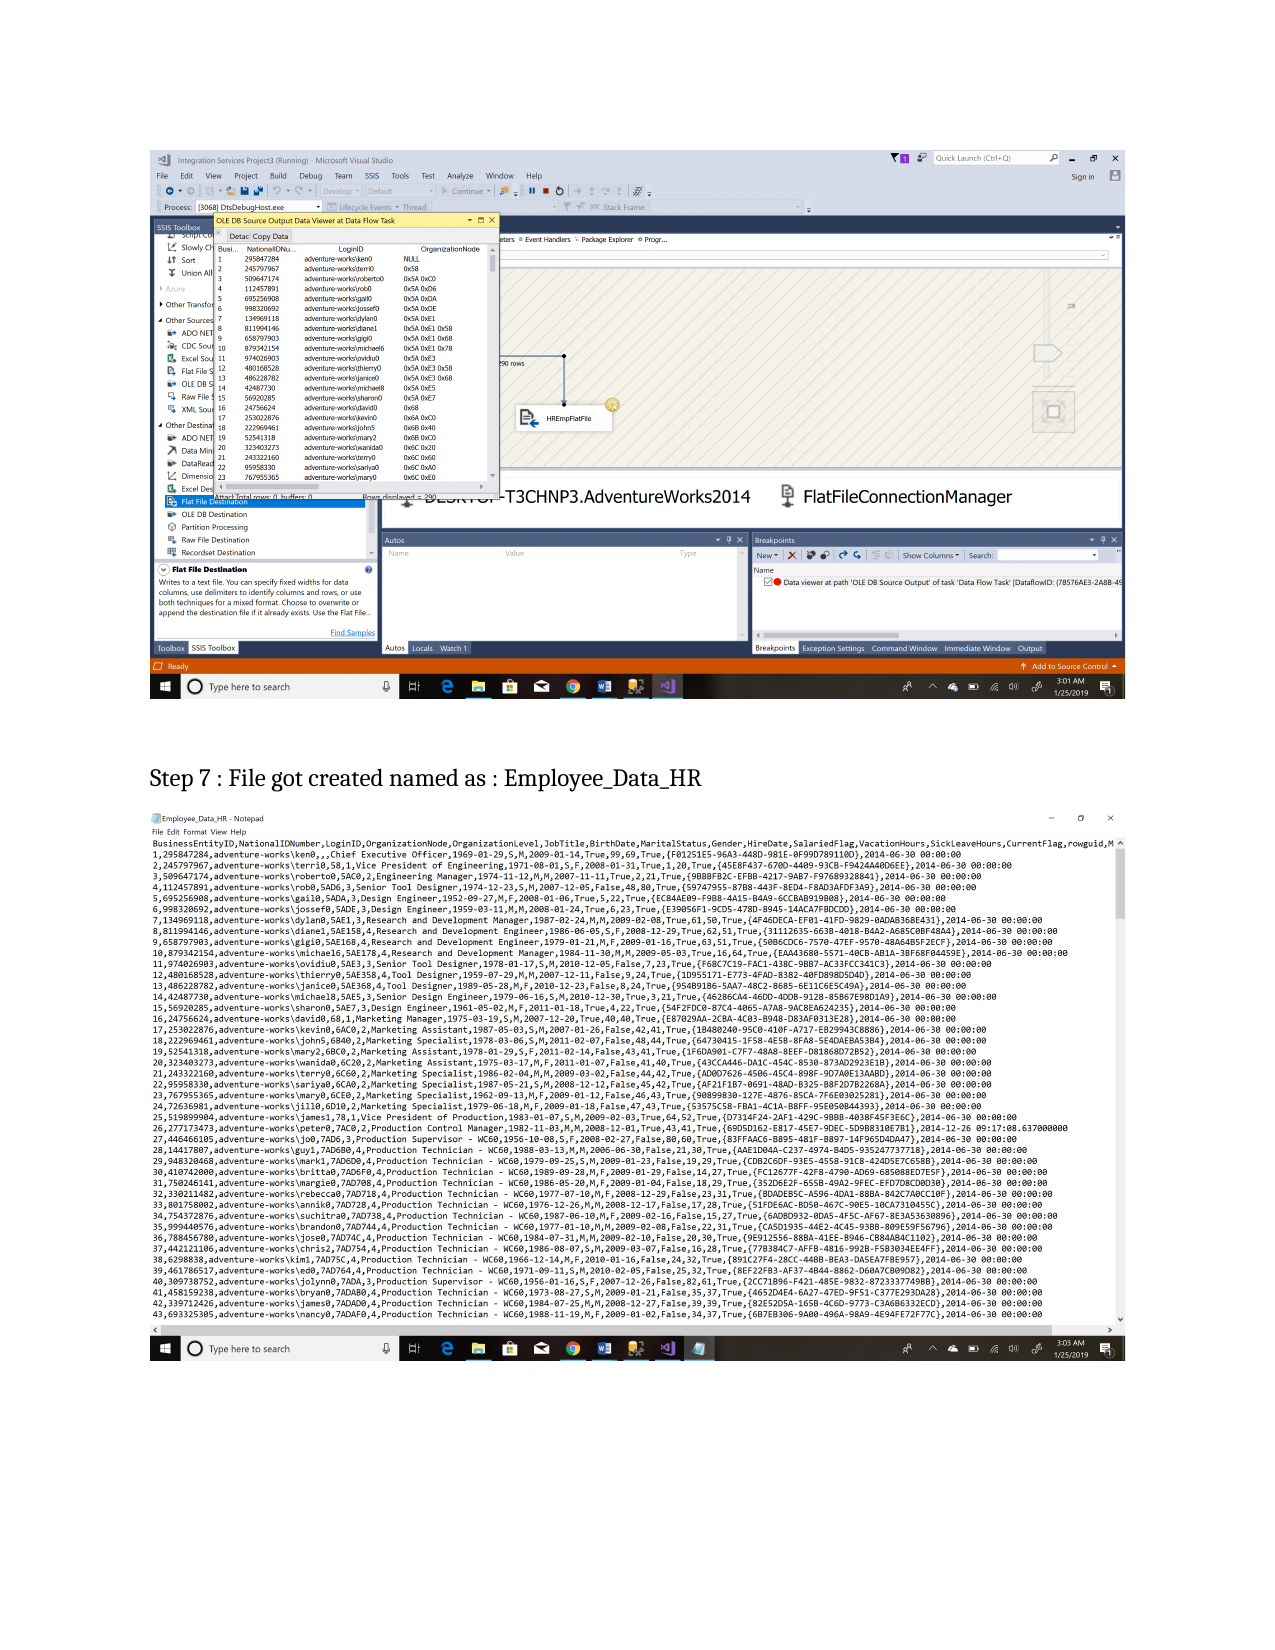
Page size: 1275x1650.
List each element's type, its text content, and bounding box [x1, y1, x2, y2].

picture [150, 811, 1125, 1361]
picture [150, 150, 1125, 699]
text Step 7 : File got created named as : Employee_Data_HR [150, 764, 1125, 793]
